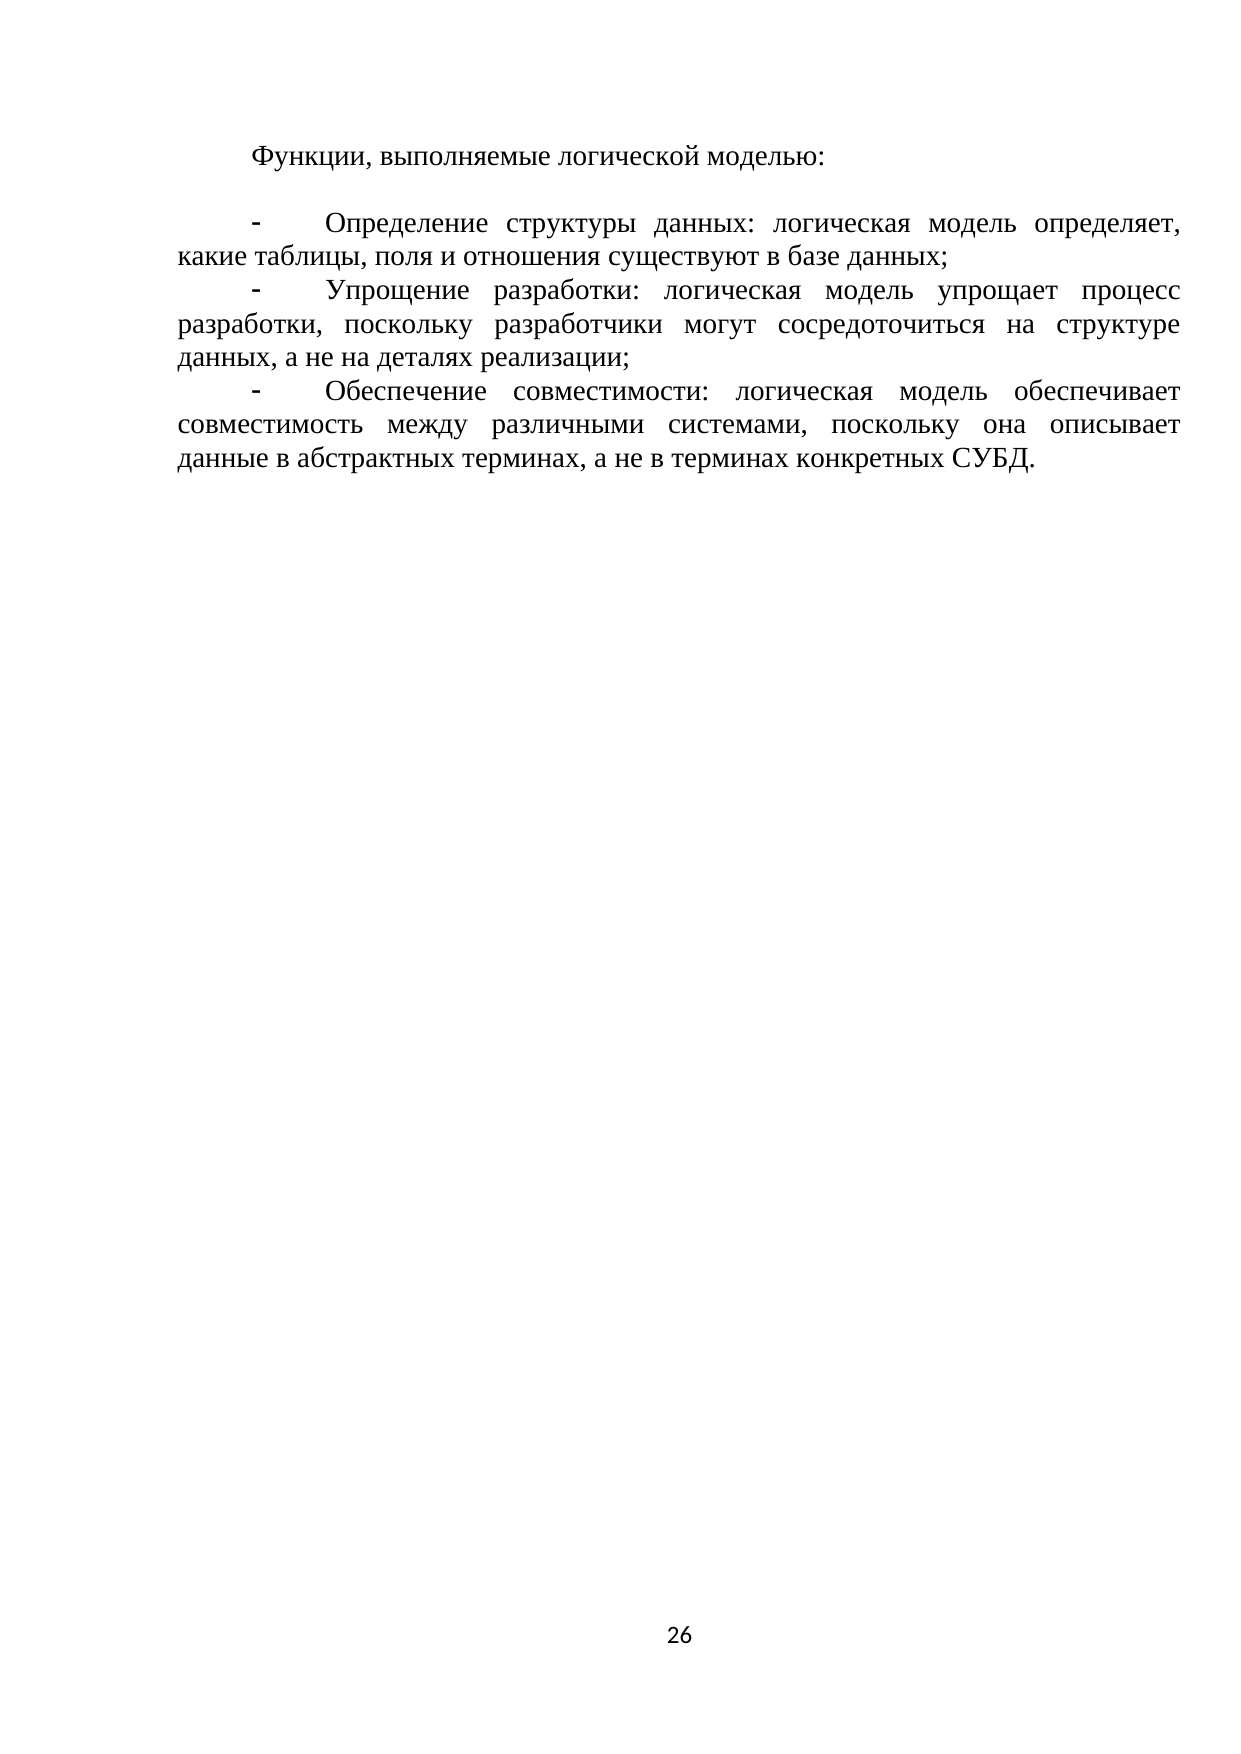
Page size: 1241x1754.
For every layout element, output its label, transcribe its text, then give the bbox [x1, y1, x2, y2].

list Определение структуры данных: логическая модель определяет, какие таблицы, поля и отношения существуют в базе данных; [177, 205, 1181, 272]
list Упрощение разработки: логическая модель упрощает процесс разработки, поскольку разработчики могут сосредоточиться на структуре данных, а не на деталях реализации; [177, 272, 1181, 373]
list Обеспечение совместимости: логическая модель обеспечивает совместимость между различными системами, поскольку она описывает данные в абстрактных терминах, а не в терминах конкретных СУБД. [177, 373, 1181, 473]
text Функции, выполняемые логической моделью: [177, 138, 1181, 171]
